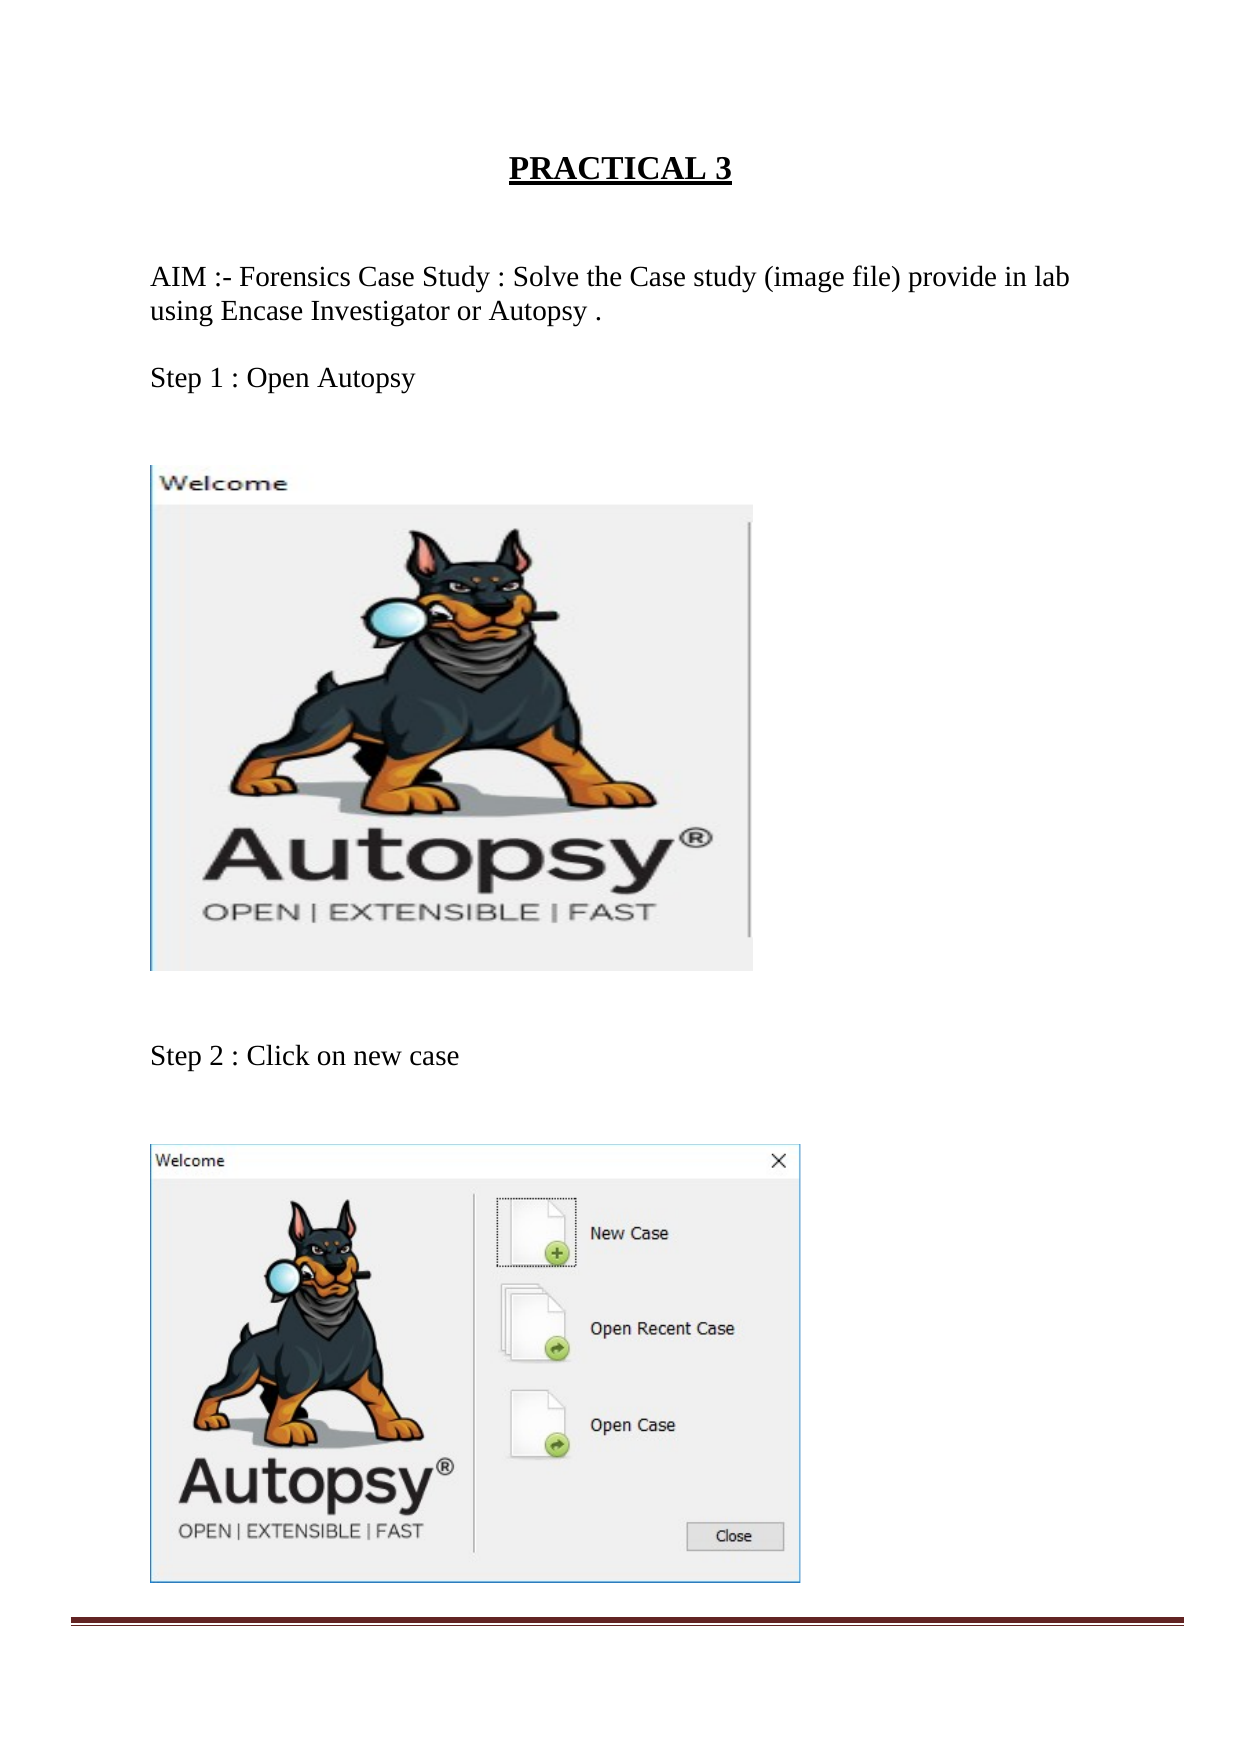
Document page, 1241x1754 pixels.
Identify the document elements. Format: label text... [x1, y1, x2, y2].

text AIM :- Forensics Case Study : Solve the Case study (image file) provide in lab using Encase Investigator or Autopsy . [150, 259, 1091, 326]
text Step 1 : Open Autopsy [150, 360, 1184, 393]
picture [150, 1144, 801, 1583]
picture [150, 465, 753, 971]
text Step 2 : Click on new case [150, 1038, 1184, 1072]
subtitle PRACTICAL 3 [234, 148, 1006, 186]
